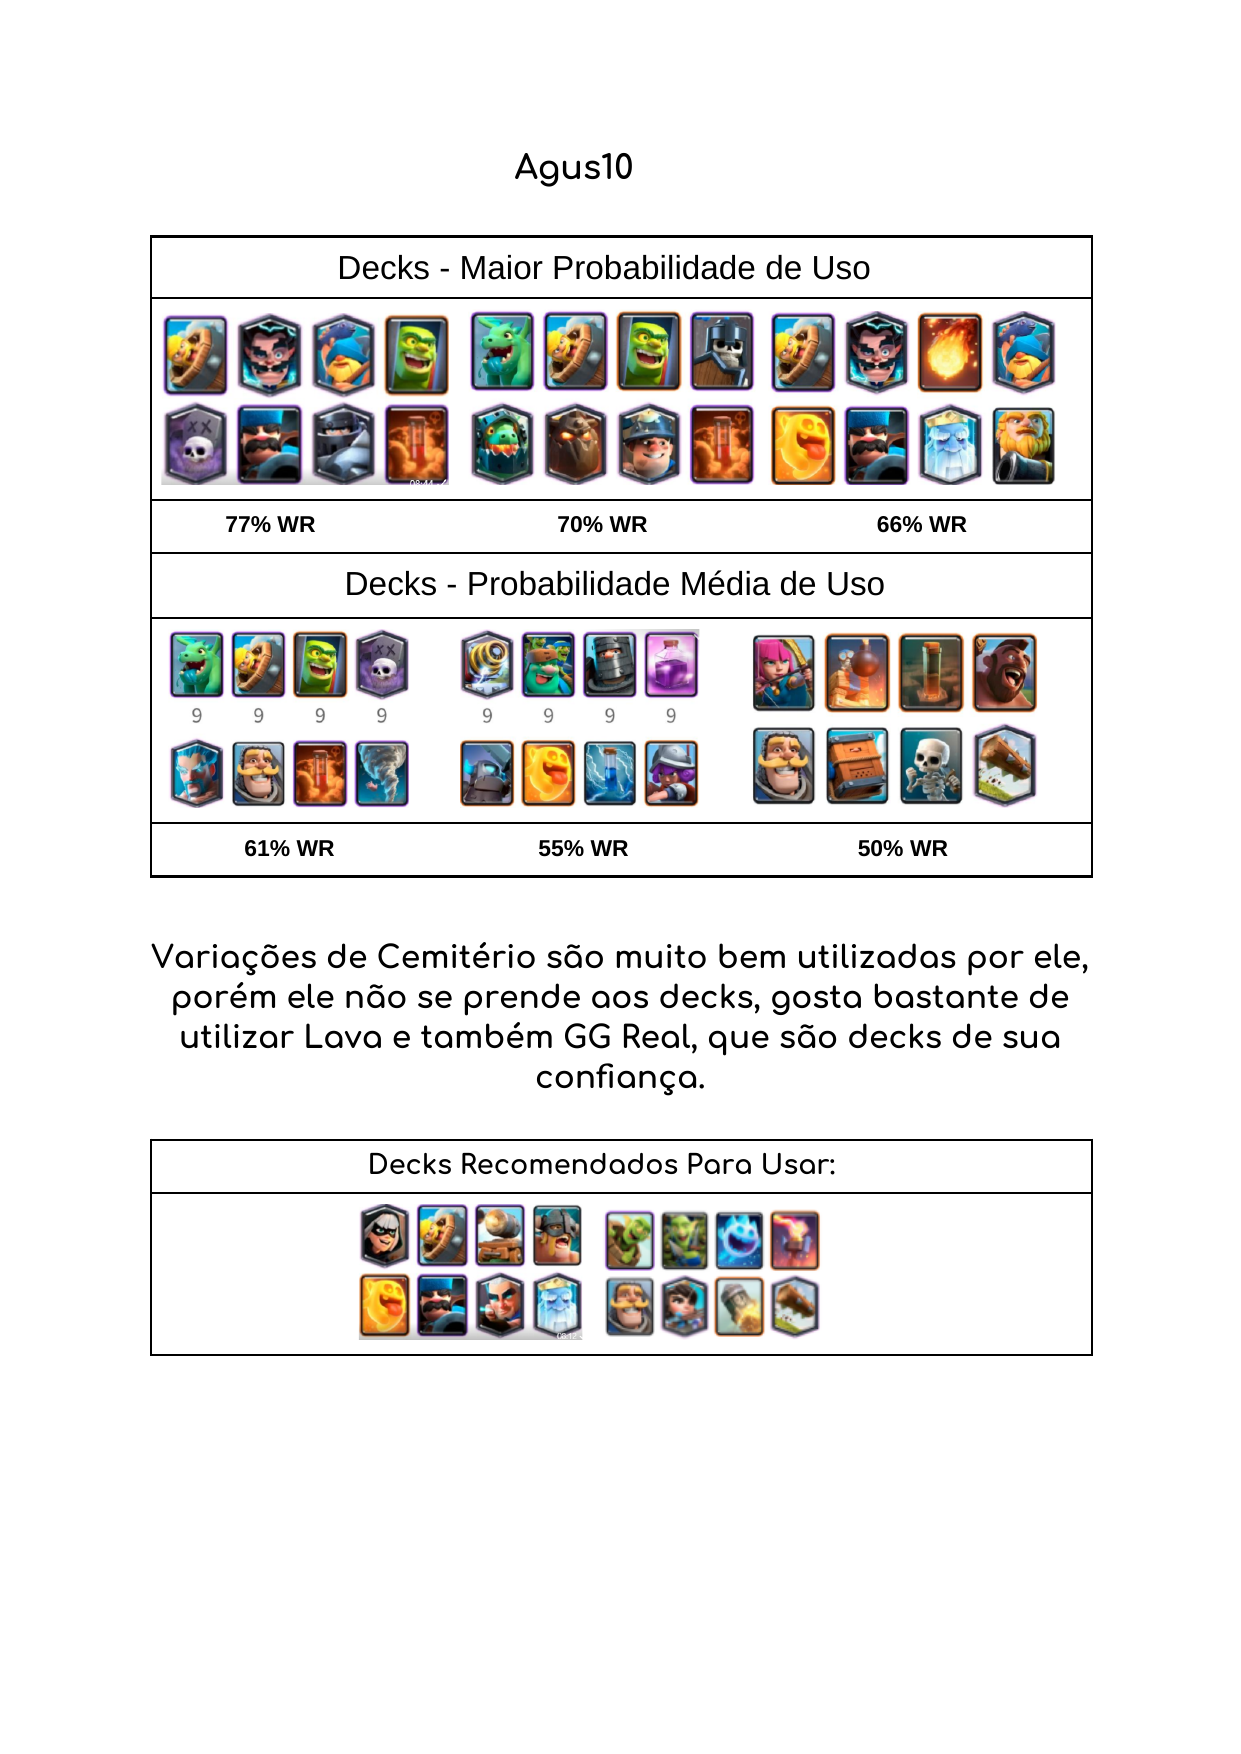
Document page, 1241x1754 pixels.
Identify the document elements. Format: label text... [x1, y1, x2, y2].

picture [750, 632, 1038, 808]
table_cell 61% WR 55% WR 50% WR [152, 824, 1091, 875]
picture [468, 309, 756, 485]
picture [161, 313, 449, 485]
table_header Decks - Maior Probabilidade de Uso [152, 238, 1091, 297]
table_cell [152, 299, 1091, 498]
picture [601, 1208, 826, 1340]
table_header Decks Recomendados Para Usar: [152, 1141, 1091, 1192]
table_cell Decks - Probabilidade Média de Uso [152, 554, 1091, 617]
picture [167, 629, 410, 808]
picture [358, 1204, 583, 1340]
table_cell [152, 1194, 1091, 1354]
picture [460, 629, 700, 808]
text Variações de Cemitério são muito bem utilizadas por ele, porém ele não se prende aos decks, gosta bastante de utilizar Lava e também GG Real, que são decks de sua confiança. [150, 941, 1090, 1096]
table_cell [152, 619, 1091, 822]
picture [768, 311, 1056, 485]
table_cell 77% WR 70% WR 66% WR [152, 501, 1091, 552]
text Agus10 [150, 150, 1090, 187]
